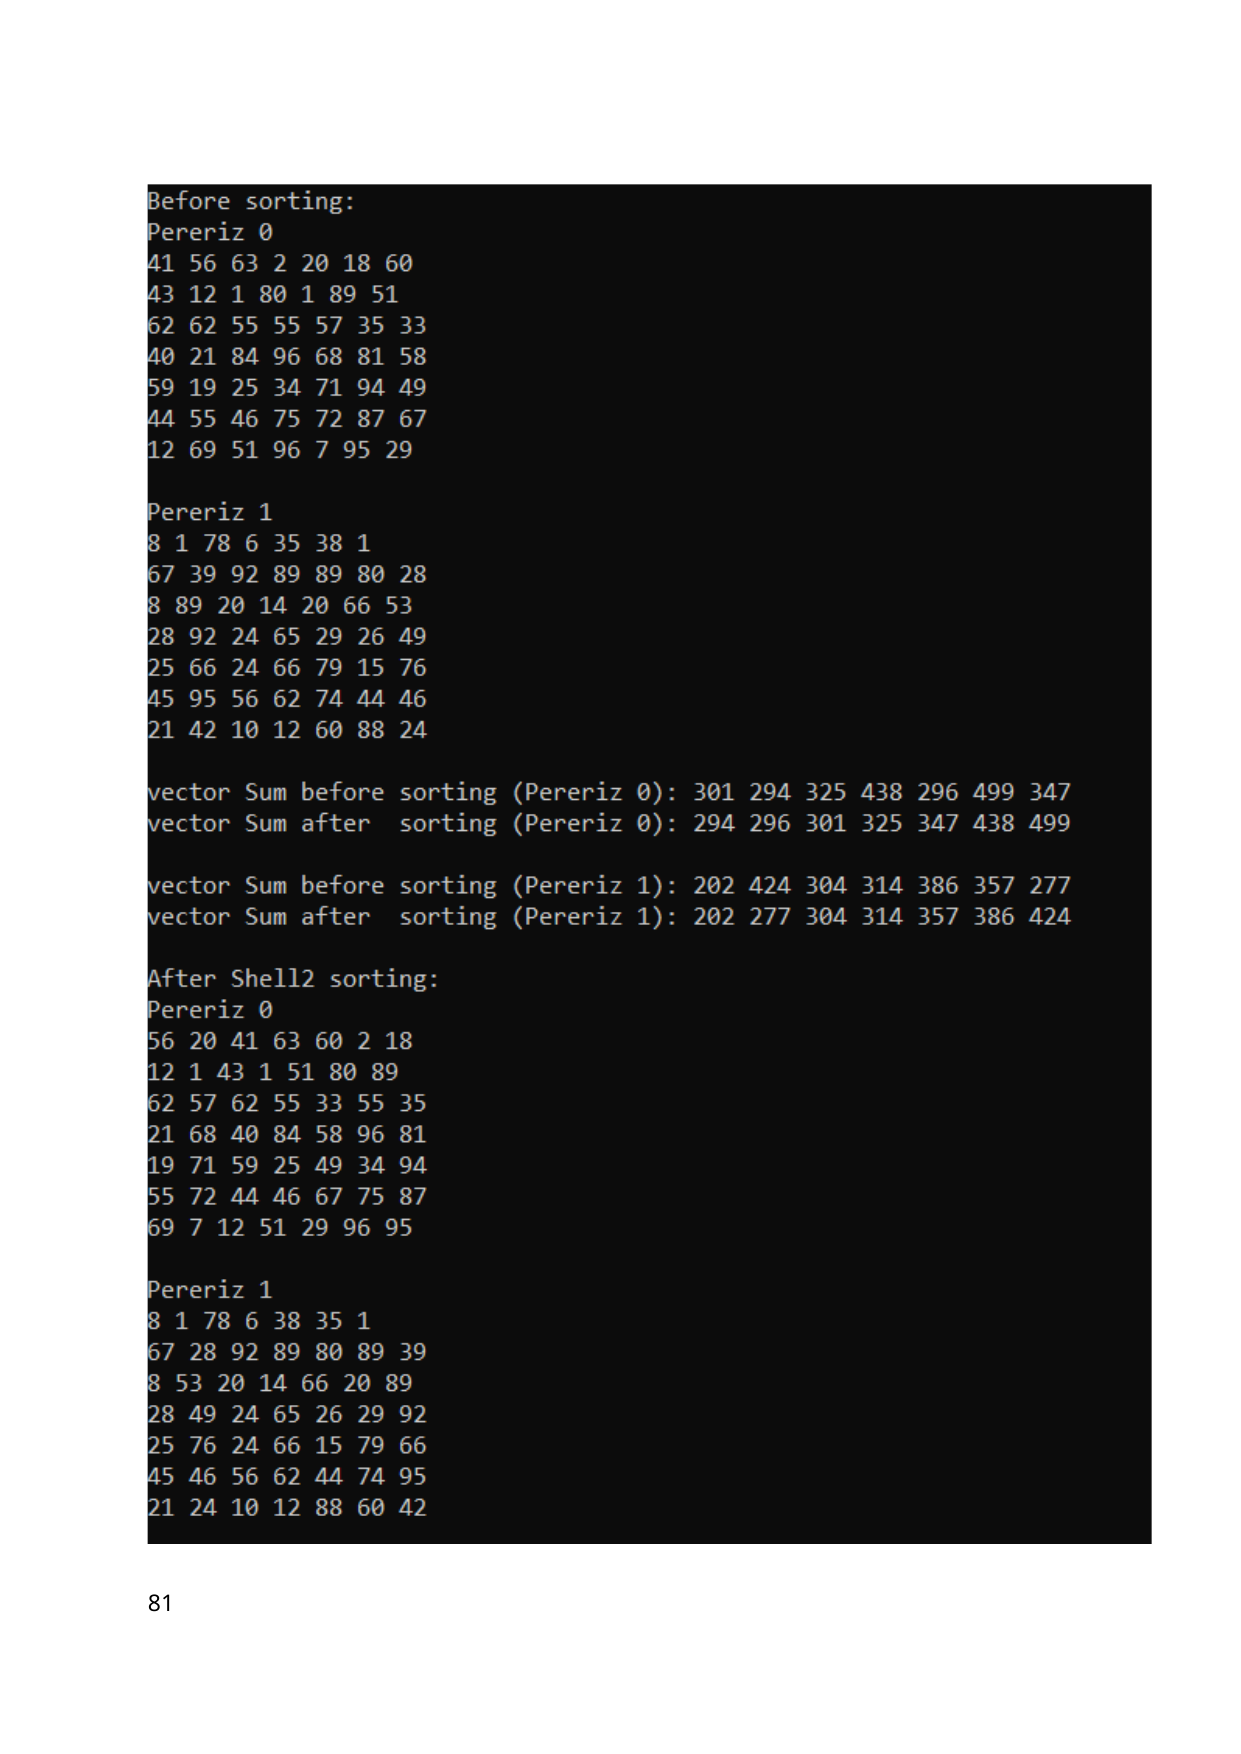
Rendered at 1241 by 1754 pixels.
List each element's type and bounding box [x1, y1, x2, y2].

picture [147, 183, 1152, 1544]
